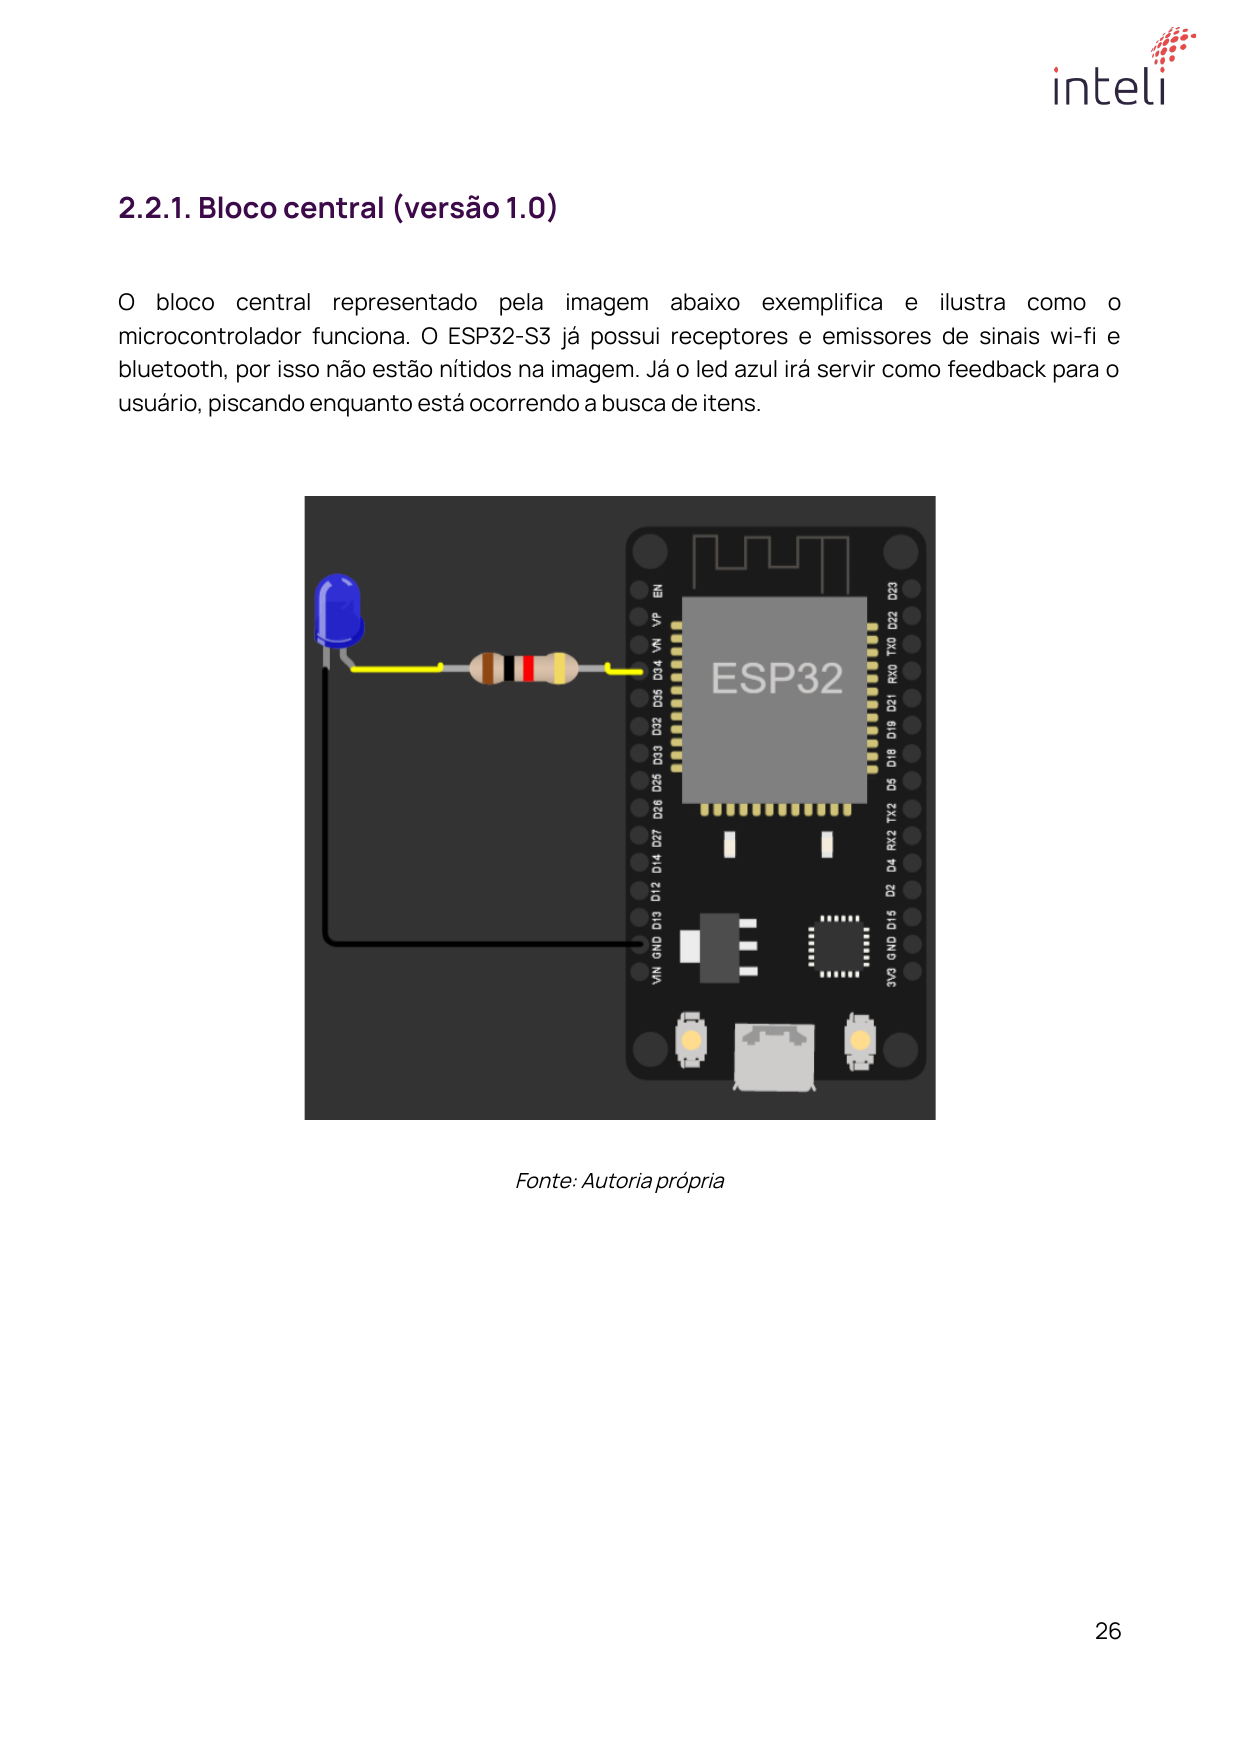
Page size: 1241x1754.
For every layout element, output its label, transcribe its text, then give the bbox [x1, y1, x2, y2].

picture [304, 496, 936, 1120]
picture [1054, 27, 1197, 105]
text O bloco central representado pela imagem abaixo exemplifica e ilustra como o microcontrolador funciona. O ESP32-S3 já possui receptores e emissores de sinais wi-fi e bluetooth, por isso não estão nítidos na imagem. Já o led azul irá servir como feedback para o usuário, piscando enquanto está ocorrendo a busca de itens. [118, 286, 1122, 419]
subtitle 2.2.1. Bloco central (versão 1.0) [118, 187, 1122, 227]
